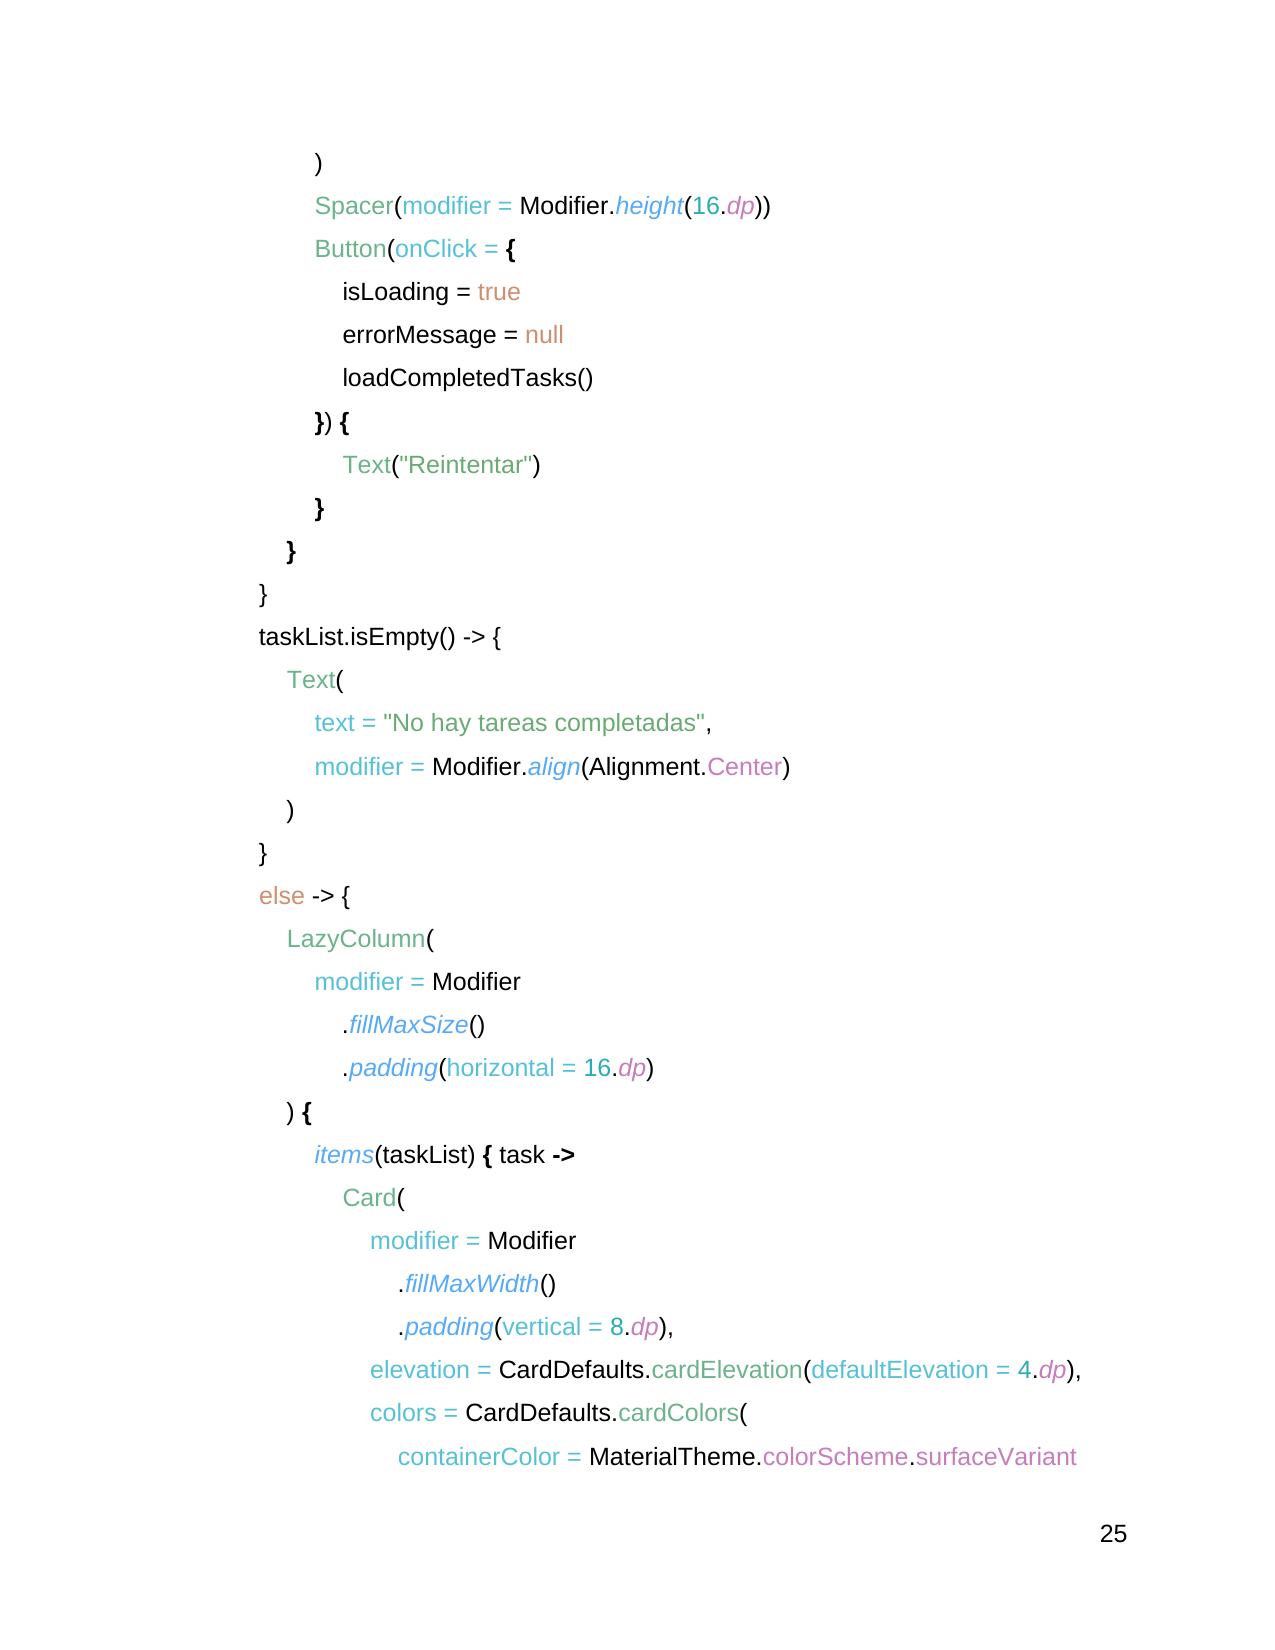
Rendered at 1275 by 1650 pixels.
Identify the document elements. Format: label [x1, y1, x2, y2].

text [148, 148, 1127, 1470]
